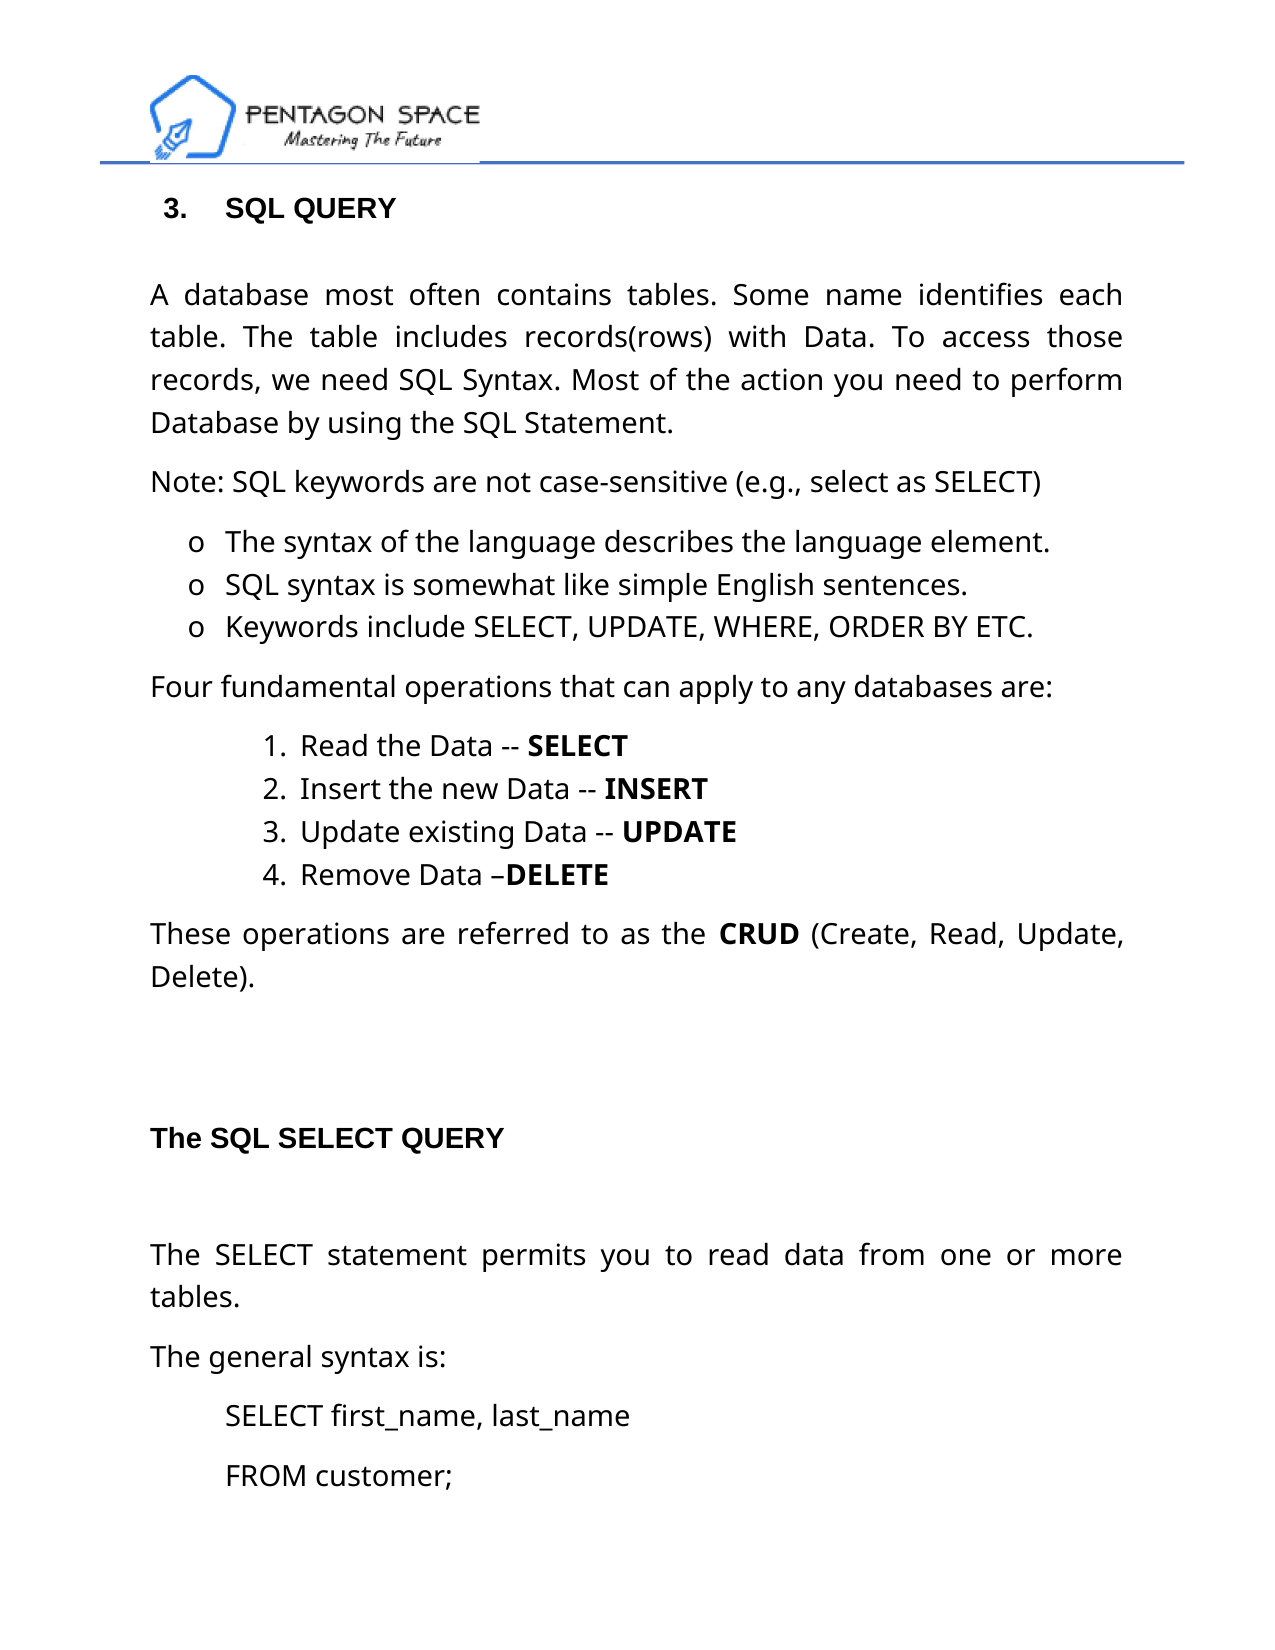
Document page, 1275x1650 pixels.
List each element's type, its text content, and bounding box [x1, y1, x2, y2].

list SQL syntax is somewhat like simple English sentences. [187, 564, 1125, 604]
text A database most often contains tables. Some name identifies each table. The table includes records(rows) with Data. To access those records, we need SQL Syntax. Most of the action you need to perform Database by using the SQL Statement. [150, 274, 1125, 442]
text FROM customer; [150, 1455, 1125, 1495]
list Read the Data -- SELECT [262, 726, 1125, 765]
list Update existing Data -- UPDATE [262, 811, 1125, 851]
text Four fundamental operations that can apply to any databases are: [150, 666, 1125, 706]
text The SELECT statement permits you to read data from one or more tables. [150, 1234, 1125, 1316]
list Remove Data –DELETE [262, 854, 1125, 894]
text These operations are referred to as the CRUD (Create, Read, Update, Delete). [150, 914, 1125, 996]
picture [150, 75, 480, 163]
subtitle SQL QUERY [187, 191, 1125, 224]
text The SQL SELECT QUERY [150, 1122, 1125, 1155]
list The syntax of the language describes the language element. [187, 521, 1125, 561]
list Keywords include SELECT, UPDATE, WHERE, ORDER BY ETC. [187, 607, 1125, 646]
text SELECT first_name, last_name [150, 1396, 1125, 1435]
list Insert the new Data -- INSERT [262, 768, 1125, 808]
text The general syntax is: [150, 1336, 1125, 1376]
text Note: SQL keywords are not case-sensitive (e.g., select as SELECT) [150, 462, 1125, 501]
